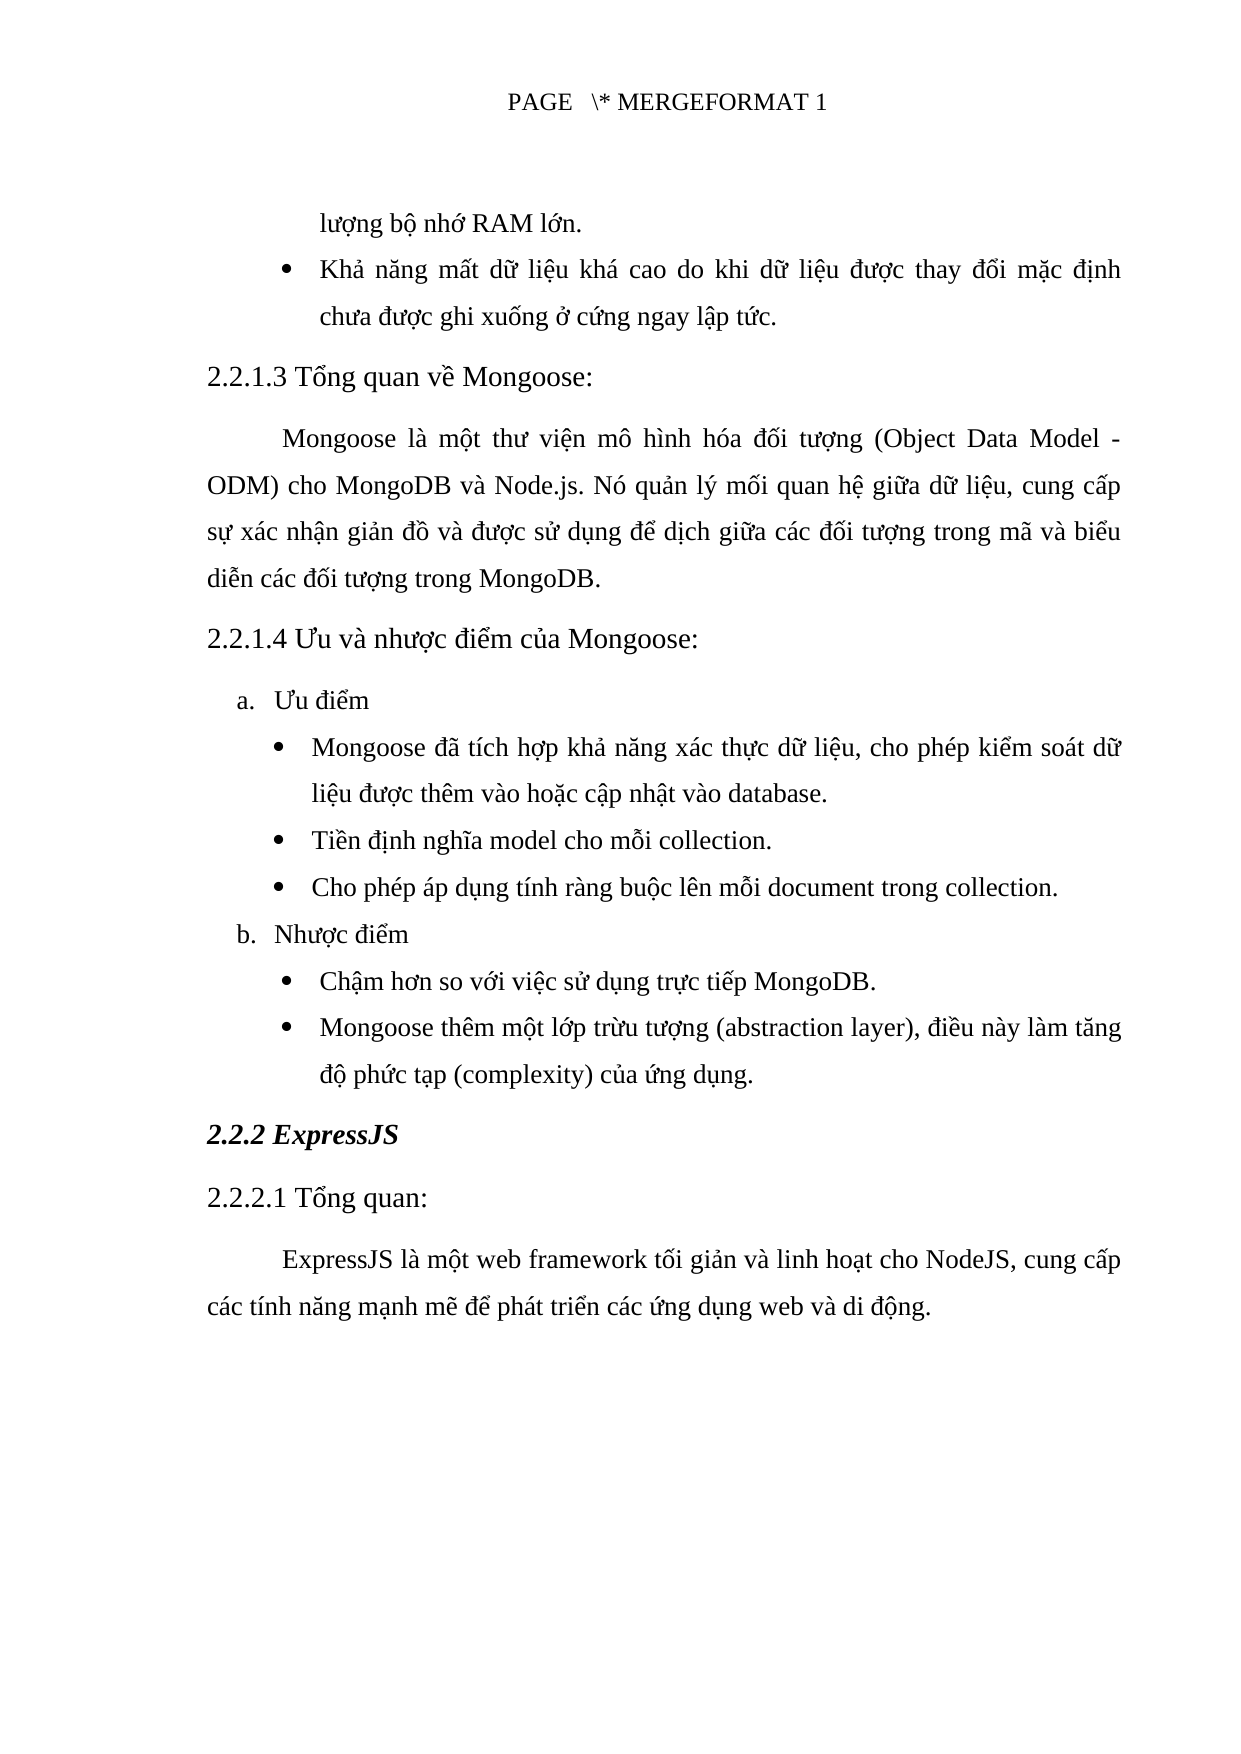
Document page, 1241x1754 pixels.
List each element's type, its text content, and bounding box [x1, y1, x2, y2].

text Mongoose là một thư viện mô hình hóa đối tượng (Object Data Model - ODM) cho MongoDB và Node.js. Nó quản lý mối quan hệ giữa dữ liệu, cung cấp sự xác nhận giản đồ và được sử dụng để dịch giữa các đối tượng trong mã và biểu diễn các đối tượng trong MongoDB. [207, 422, 1122, 593]
subtitle Ưu và nhược điểm của Mongoose: [207, 621, 1122, 655]
subtitle ExpressJS [207, 1117, 1122, 1151]
text ExpressJS là một web framework tối giản và linh hoạt cho NodeJS, cung cấp các tính năng mạnh mẽ để phát triển các ứng dụng web và di động. [207, 1243, 1122, 1321]
list Ưu điểm [236, 684, 1122, 715]
list Chậm hơn so với việc sử dụng trực tiếp MongoDB. [282, 965, 1122, 996]
list Mongoose đã tích hợp khả năng xác thực dữ liệu, cho phép kiểm soát dữ liệu được thêm vào hoặc cập nhật vào database. [274, 731, 1122, 809]
list Nhược điểm [236, 918, 1122, 949]
list Cho phép áp dụng tính ràng buộc lên mỗi document trong collection. [274, 871, 1122, 902]
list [282, 207, 1122, 238]
subtitle Tổng quan: [207, 1180, 1122, 1214]
list Mongoose thêm một lớp trừu tượng (abstraction layer), điều này làm tăng độ phức tạp (complexity) của ứng dụng. [282, 1012, 1122, 1089]
list Khả năng mất dữ liệu khá cao do khi dữ liệu được thay đổi mặc định chưa được ghi xuống ở cứng ngay lập tức. [282, 253, 1122, 331]
subtitle Tổng quan về Mongoose: [207, 359, 1122, 393]
list Tiền định nghĩa model cho mỗi collection. [274, 824, 1122, 856]
